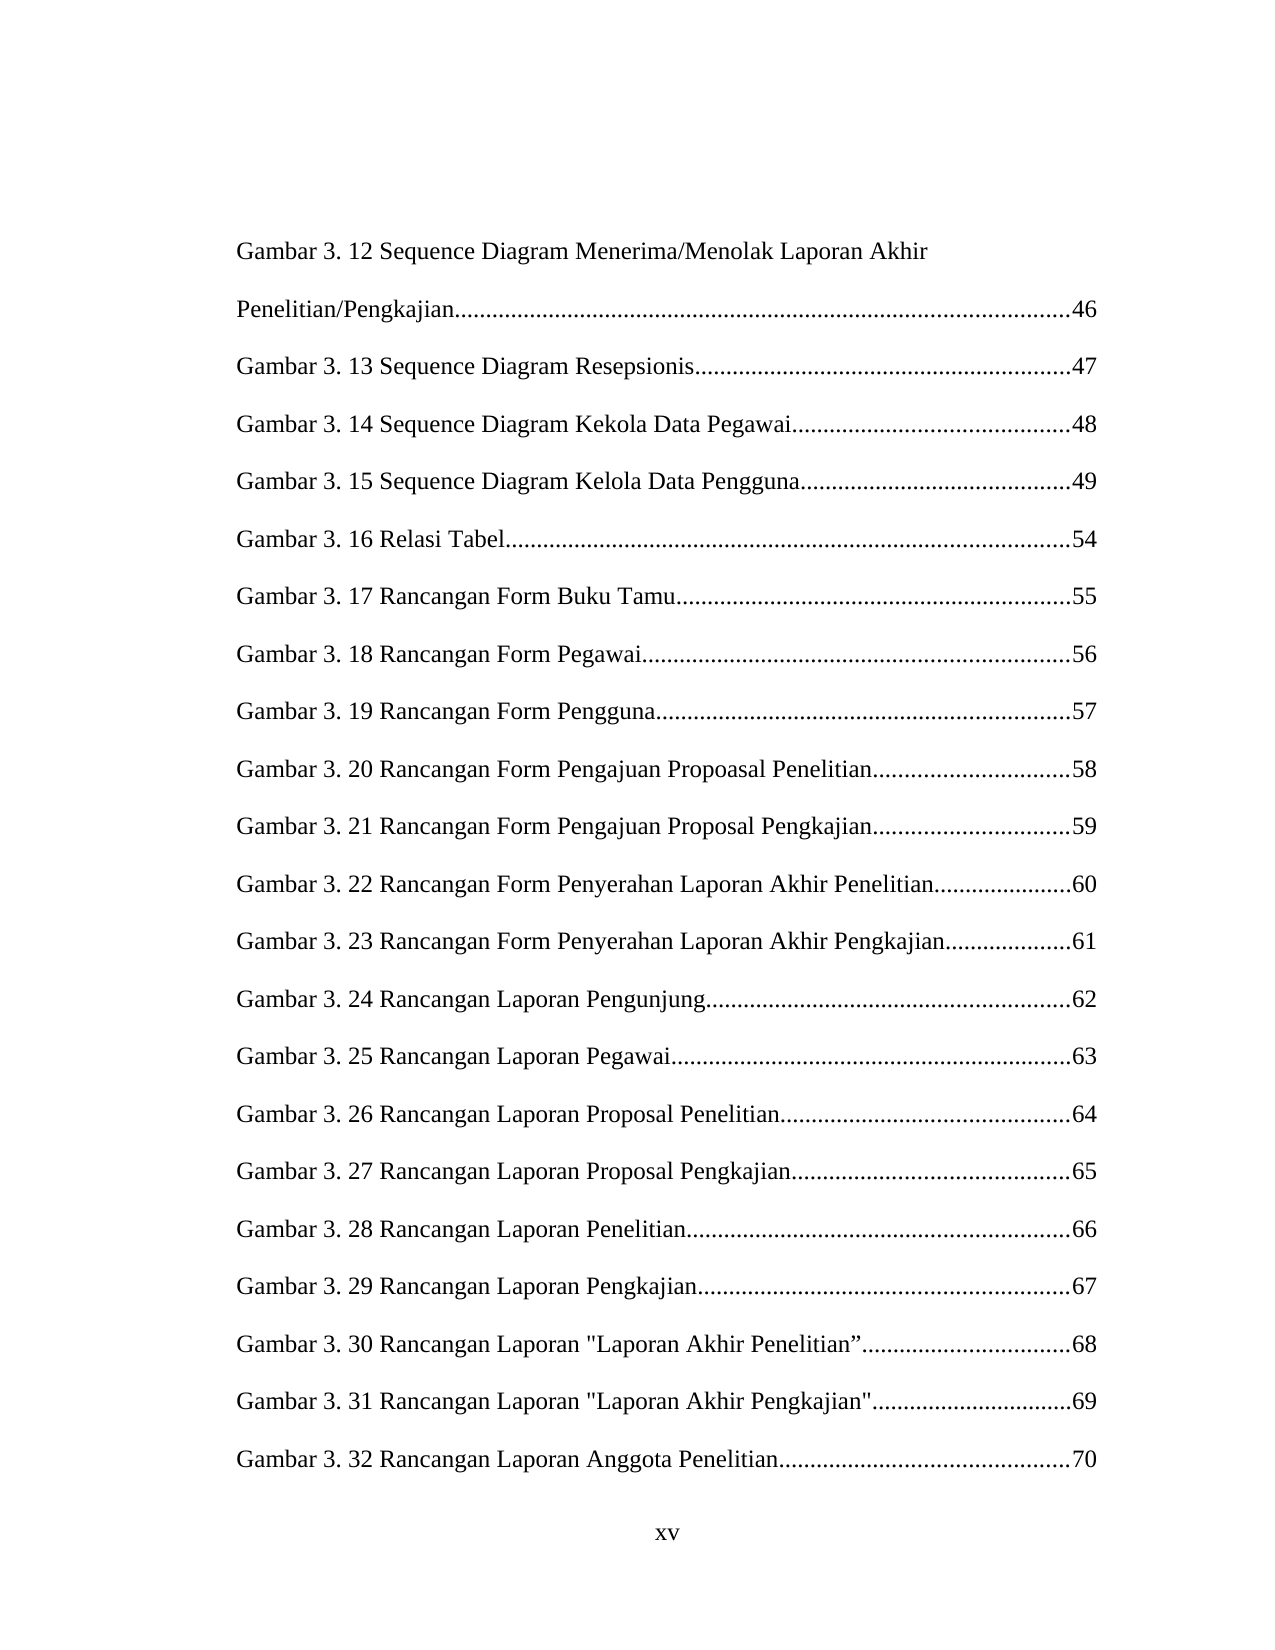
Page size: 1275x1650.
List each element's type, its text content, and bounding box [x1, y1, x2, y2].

text Gambar 3. 32 Rancangan Laporan Anggota Penelitian 70 [236, 1444, 1098, 1472]
text Gambar 3. 26 Rancangan Laporan Proposal Penelitian 64 [236, 1099, 1098, 1127]
text Gambar 3. 14 Sequence Diagram Kekola Data Pegawai 48 [236, 409, 1098, 437]
text Gambar 3. 21 Rancangan Form Pengajuan Proposal Pengkajian 59 [236, 811, 1098, 840]
text Gambar 3. 27 Rancangan Laporan Proposal Pengkajian 65 [236, 1156, 1098, 1185]
text Gambar 3. 30 Rancangan Laporan "Laporan Akhir Penelitian” 68 [236, 1329, 1098, 1357]
text Gambar 3. 31 Rancangan Laporan "Laporan Akhir Pengkajian" 69 [236, 1386, 1098, 1415]
text Gambar 3. 15 Sequence Diagram Kelola Data Pengguna 49 [236, 466, 1098, 495]
text Gambar 3. 28 Rancangan Laporan Penelitian 66 [236, 1214, 1098, 1242]
text Gambar 3. 13 Sequence Diagram Resepsionis 47 [236, 351, 1098, 380]
text Gambar 3. 18 Rancangan Form Pegawai 56 [236, 639, 1098, 667]
text Gambar 3. 29 Rancangan Laporan Pengkajian 67 [236, 1271, 1098, 1300]
text Gambar 3. 16 Relasi Tabel 54 [236, 524, 1098, 552]
text Gambar 3. 23 Rancangan Form Penyerahan Laporan Akhir Pengkajian 61 [236, 926, 1098, 955]
text Gambar 3. 24 Rancangan Laporan Pengunjung 62 [236, 984, 1098, 1012]
text Gambar 3. 17 Rancangan Form Buku Tamu 55 [236, 581, 1098, 610]
text Gambar 3. 12 Sequence Diagram Menerima/Menolak Laporan Akhir Penelitian/Pengkajian 46 [236, 236, 1098, 322]
text Gambar 3. 20 Rancangan Form Pengajuan Propoasal Penelitian 58 [236, 754, 1098, 782]
text Gambar 3. 19 Rancangan Form Pengguna 57 [236, 696, 1098, 725]
text Gambar 3. 22 Rancangan Form Penyerahan Laporan Akhir Penelitian 60 [236, 869, 1098, 897]
text Gambar 3. 25 Rancangan Laporan Pegawai 63 [236, 1041, 1098, 1070]
